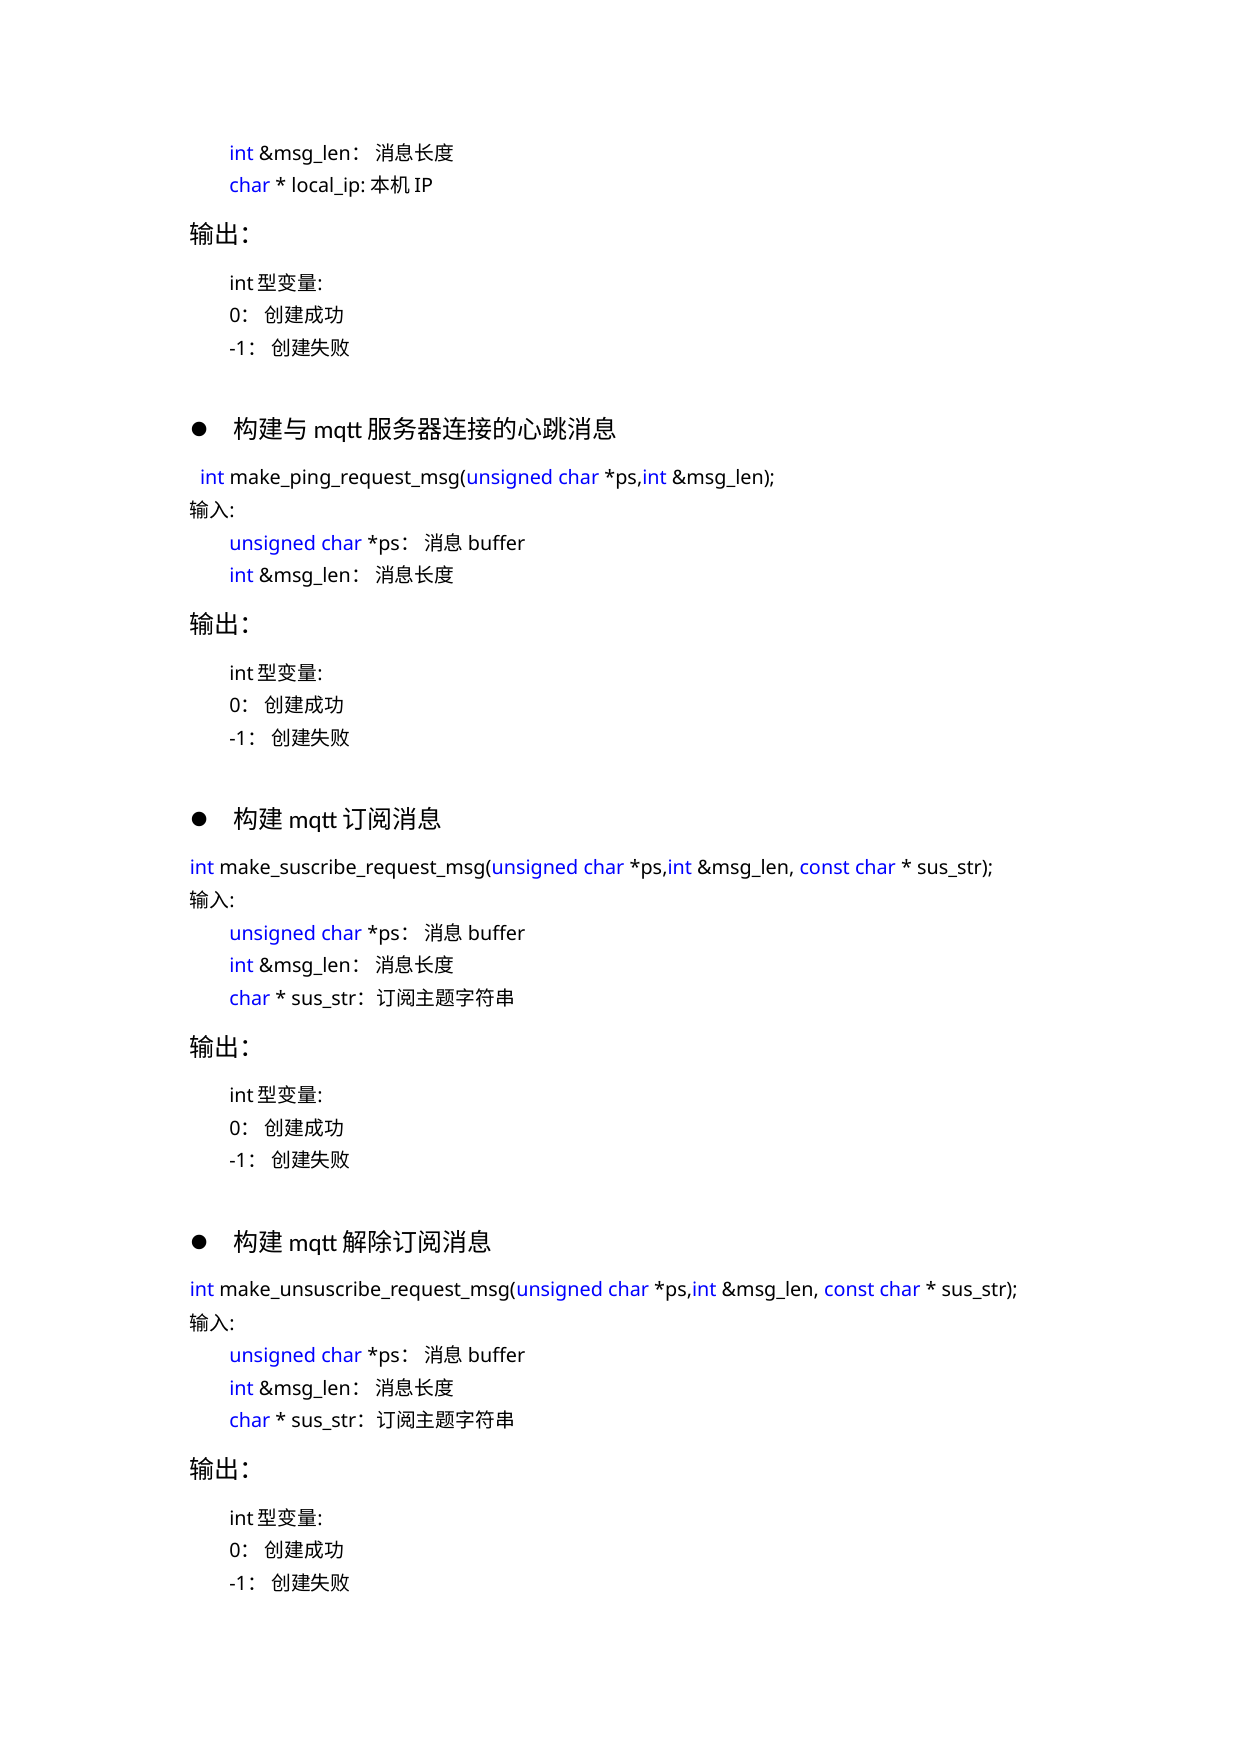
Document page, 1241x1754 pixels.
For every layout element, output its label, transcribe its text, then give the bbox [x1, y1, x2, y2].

list -1： 创建失败 [189, 1143, 1087, 1175]
list 0： 创建成功 [189, 1110, 1087, 1143]
text char * local_ip: 本机IP [189, 168, 1087, 200]
list 0： 创建成功 [189, 1533, 1087, 1565]
text 输入: [189, 883, 1087, 915]
list 构建mqtt解除订阅消息 [189, 1208, 1087, 1273]
list 输出： [189, 1013, 1087, 1078]
list 构建mqtt订阅消息 [189, 785, 1087, 850]
text 输入: [189, 1305, 1087, 1338]
text int make_unsuscribe_request_msg(unsigned char *ps,int &msg_len, const char * sus_str); [189, 1273, 1087, 1305]
list 输出： [189, 200, 1087, 265]
text int make_suscribe_request_msg(unsigned char *ps,int &msg_len, const char * sus_str); [189, 850, 1087, 883]
text unsigned char *ps： 消息buffer [189, 525, 1087, 558]
list -1： 创建失败 [189, 330, 1087, 363]
text int &msg_len： 消息长度 [189, 948, 1087, 980]
list 构建与mqtt服务器连接的心跳消息 [189, 395, 1087, 460]
list 输出： [189, 1435, 1087, 1500]
list -1： 创建失败 [189, 720, 1087, 753]
list 0： 创建成功 [189, 688, 1087, 720]
text int型变量: [189, 265, 1087, 298]
text char * sus_str：订阅主题字符串 [189, 980, 1087, 1013]
text int &msg_len： 消息长度 [189, 1370, 1087, 1403]
text int型变量: [189, 1078, 1087, 1110]
text unsigned char *ps： 消息buffer [189, 915, 1087, 948]
text int make_ping_request_msg(unsigned char *ps,int &msg_len); [189, 460, 1087, 493]
text char * sus_str：订阅主题字符串 [189, 1403, 1087, 1435]
text int型变量: [189, 1500, 1087, 1533]
list 0： 创建成功 [189, 298, 1087, 330]
list 输出： [189, 590, 1087, 655]
text 输入: [189, 493, 1087, 525]
text int &msg_len： 消息长度 [189, 135, 1087, 168]
text int &msg_len： 消息长度 [189, 558, 1087, 590]
list -1： 创建失败 [189, 1565, 1087, 1598]
text unsigned char *ps： 消息buffer [189, 1338, 1087, 1370]
text int型变量: [189, 655, 1087, 688]
